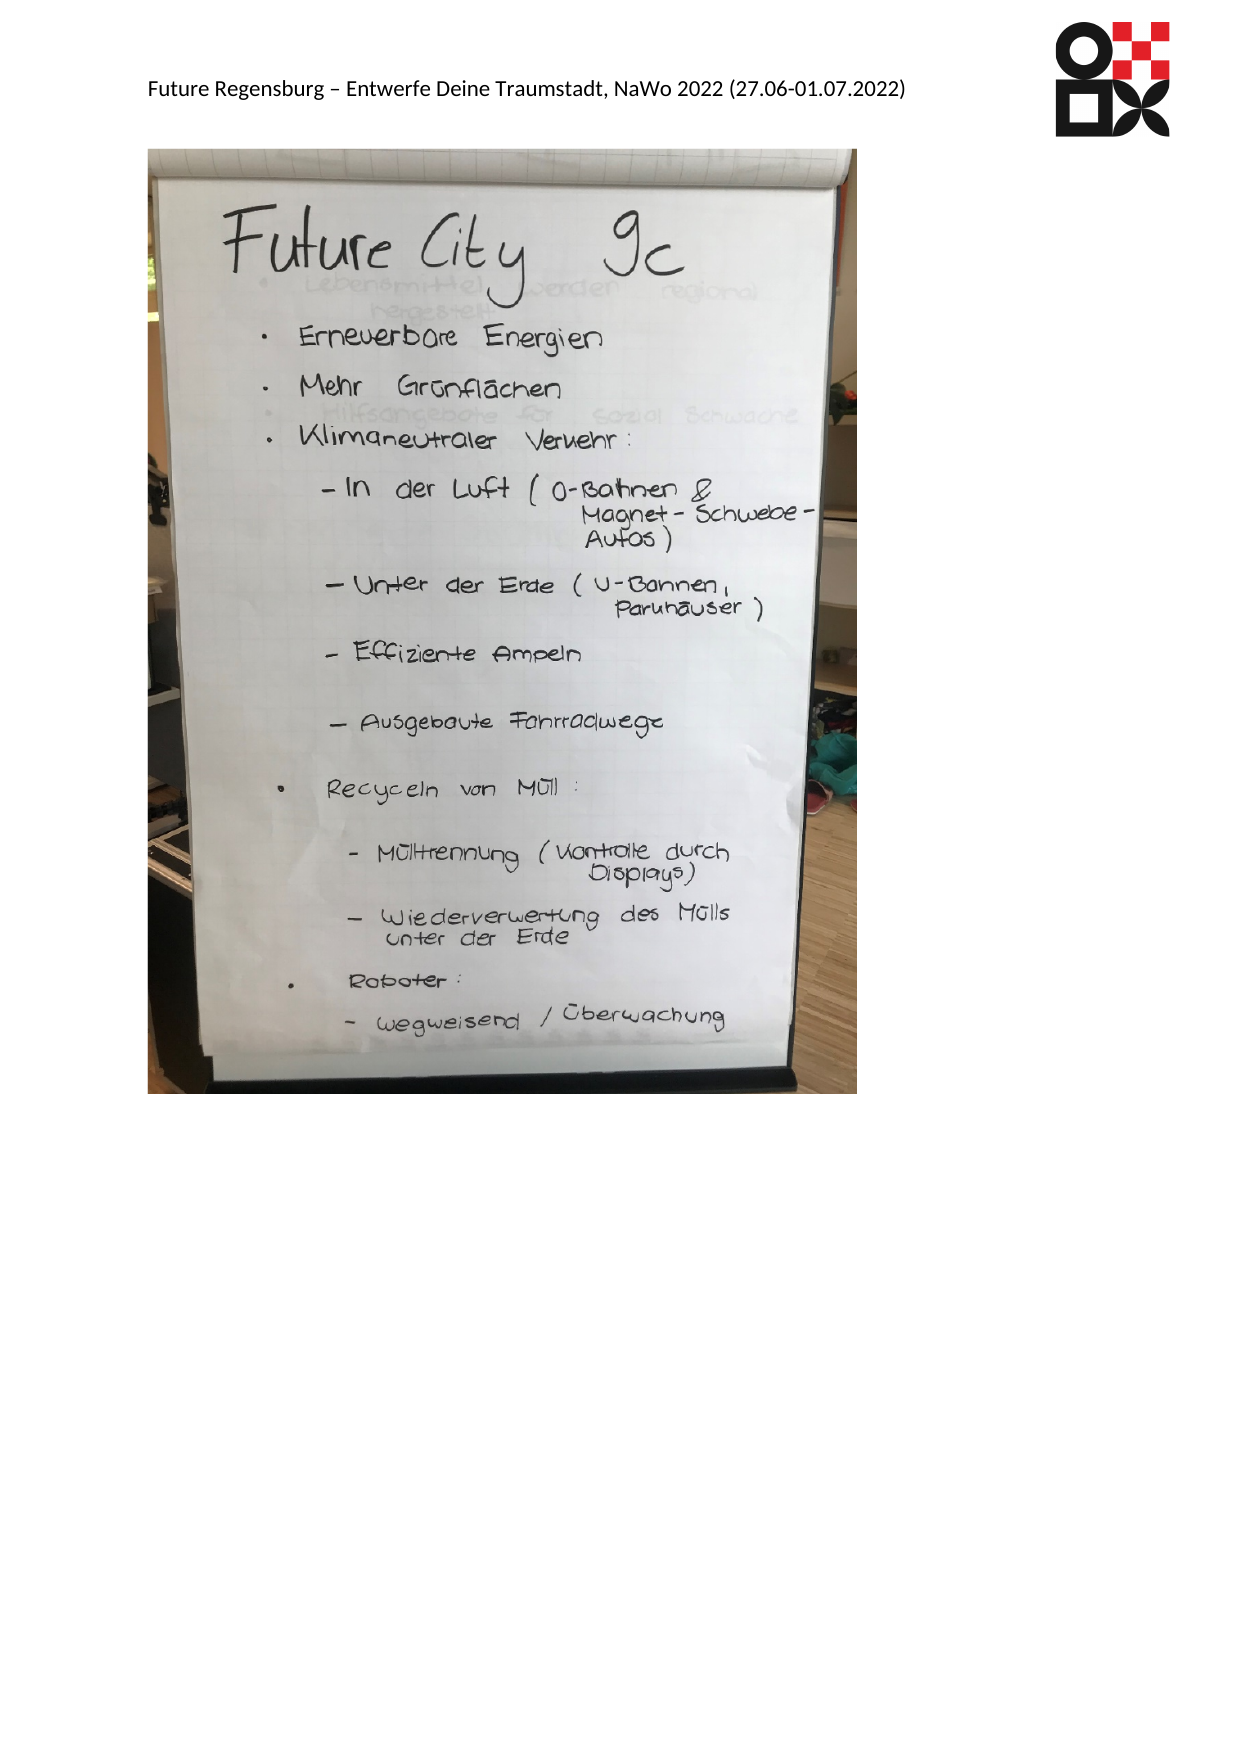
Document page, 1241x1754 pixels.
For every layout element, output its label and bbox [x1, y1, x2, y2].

picture [1055, 22, 1170, 137]
picture [148, 150, 857, 1093]
